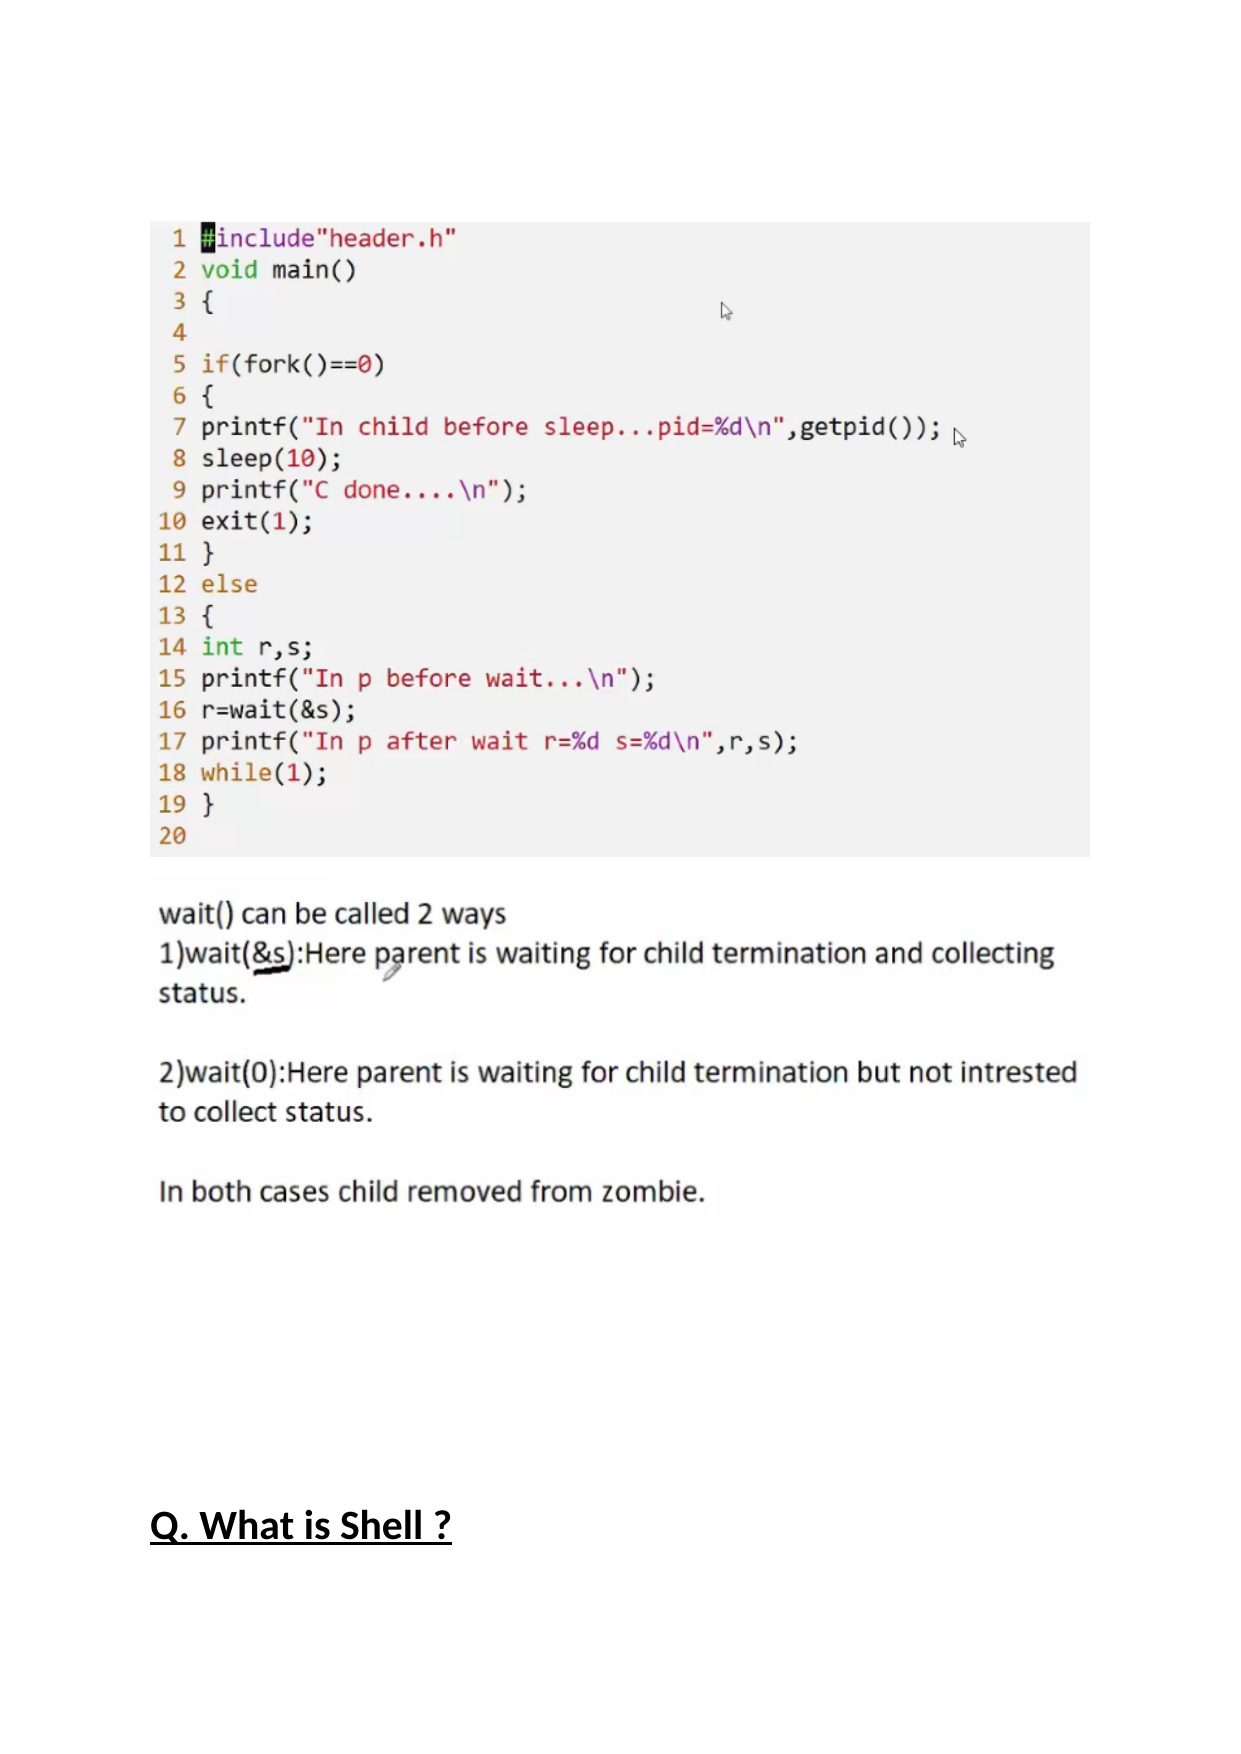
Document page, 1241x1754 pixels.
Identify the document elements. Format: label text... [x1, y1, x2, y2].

picture [150, 875, 1091, 1266]
text Q. What is Shell ? [150, 1499, 1090, 1550]
picture [150, 221, 1091, 857]
